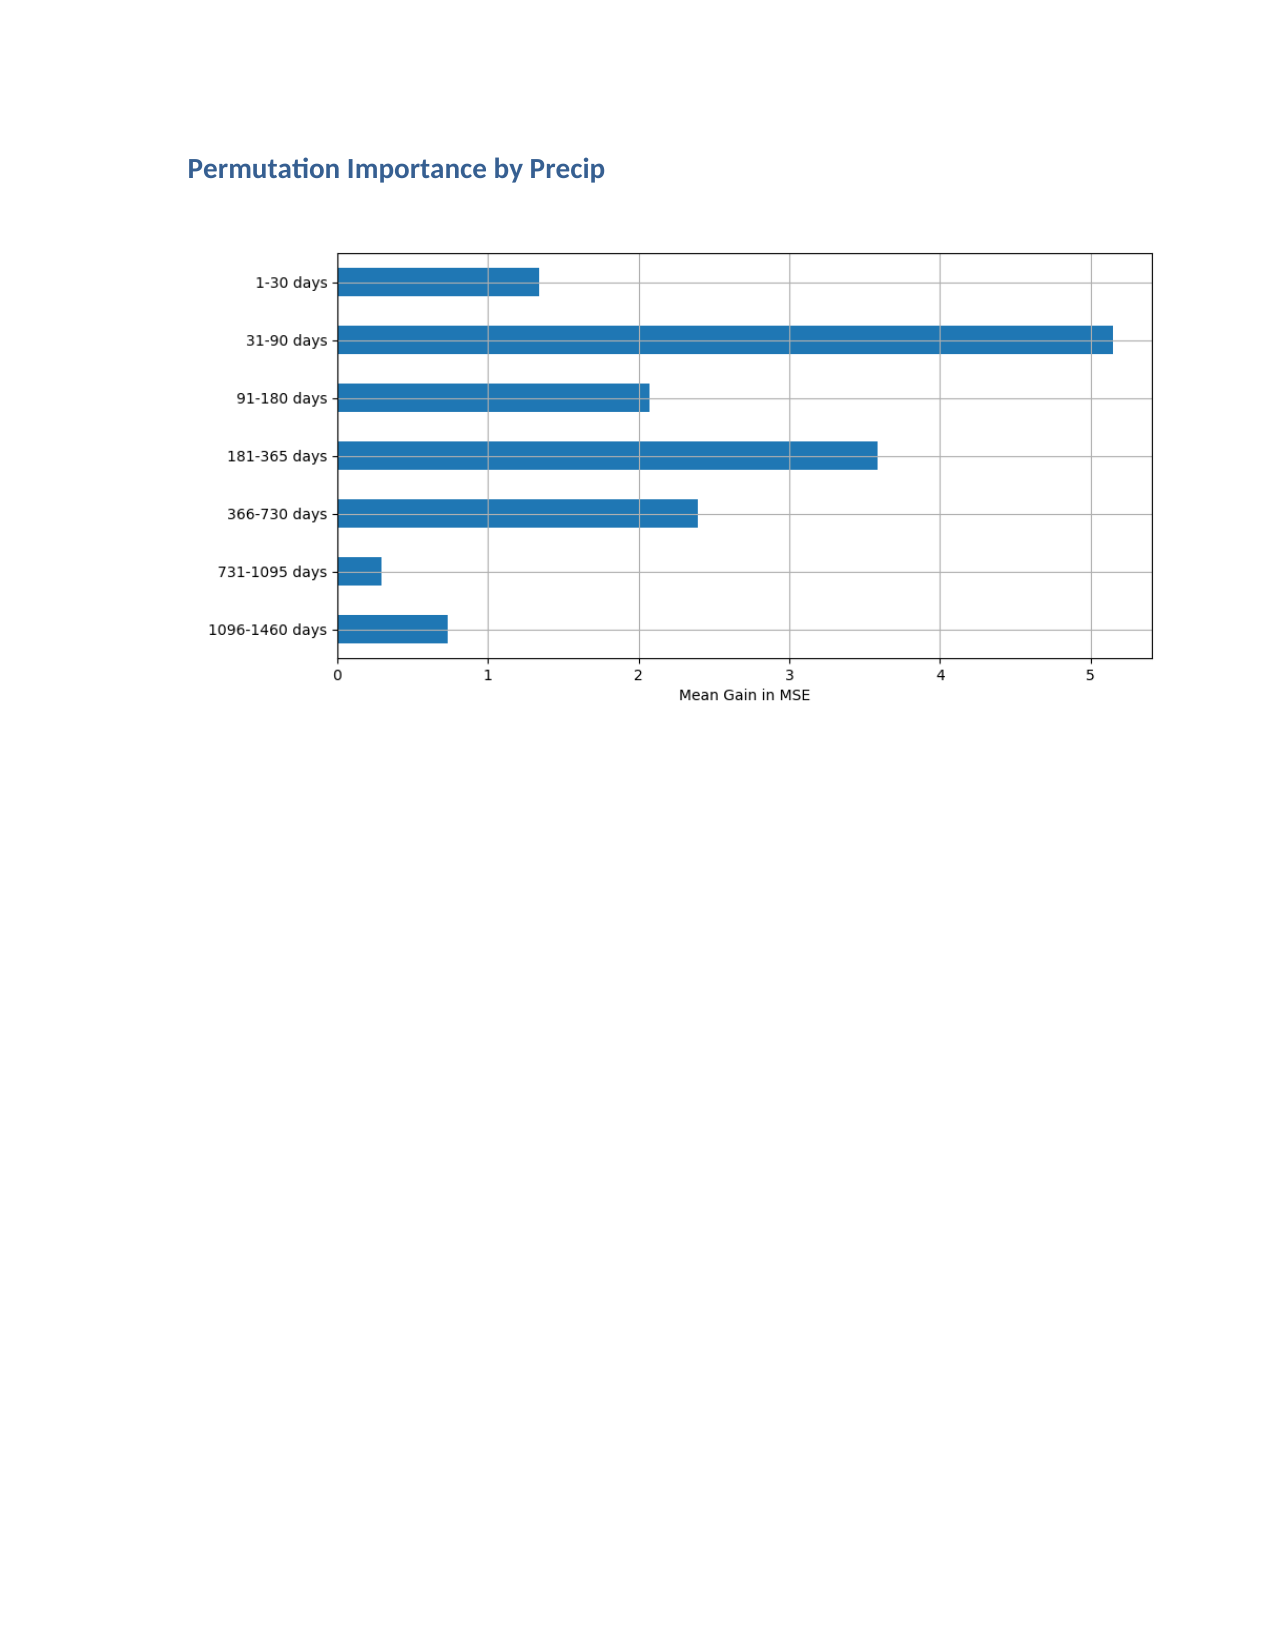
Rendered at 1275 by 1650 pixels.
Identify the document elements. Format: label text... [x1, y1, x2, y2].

subtitle Permutation Importance by Precip [187, 150, 1087, 186]
picture [206, 191, 1257, 716]
